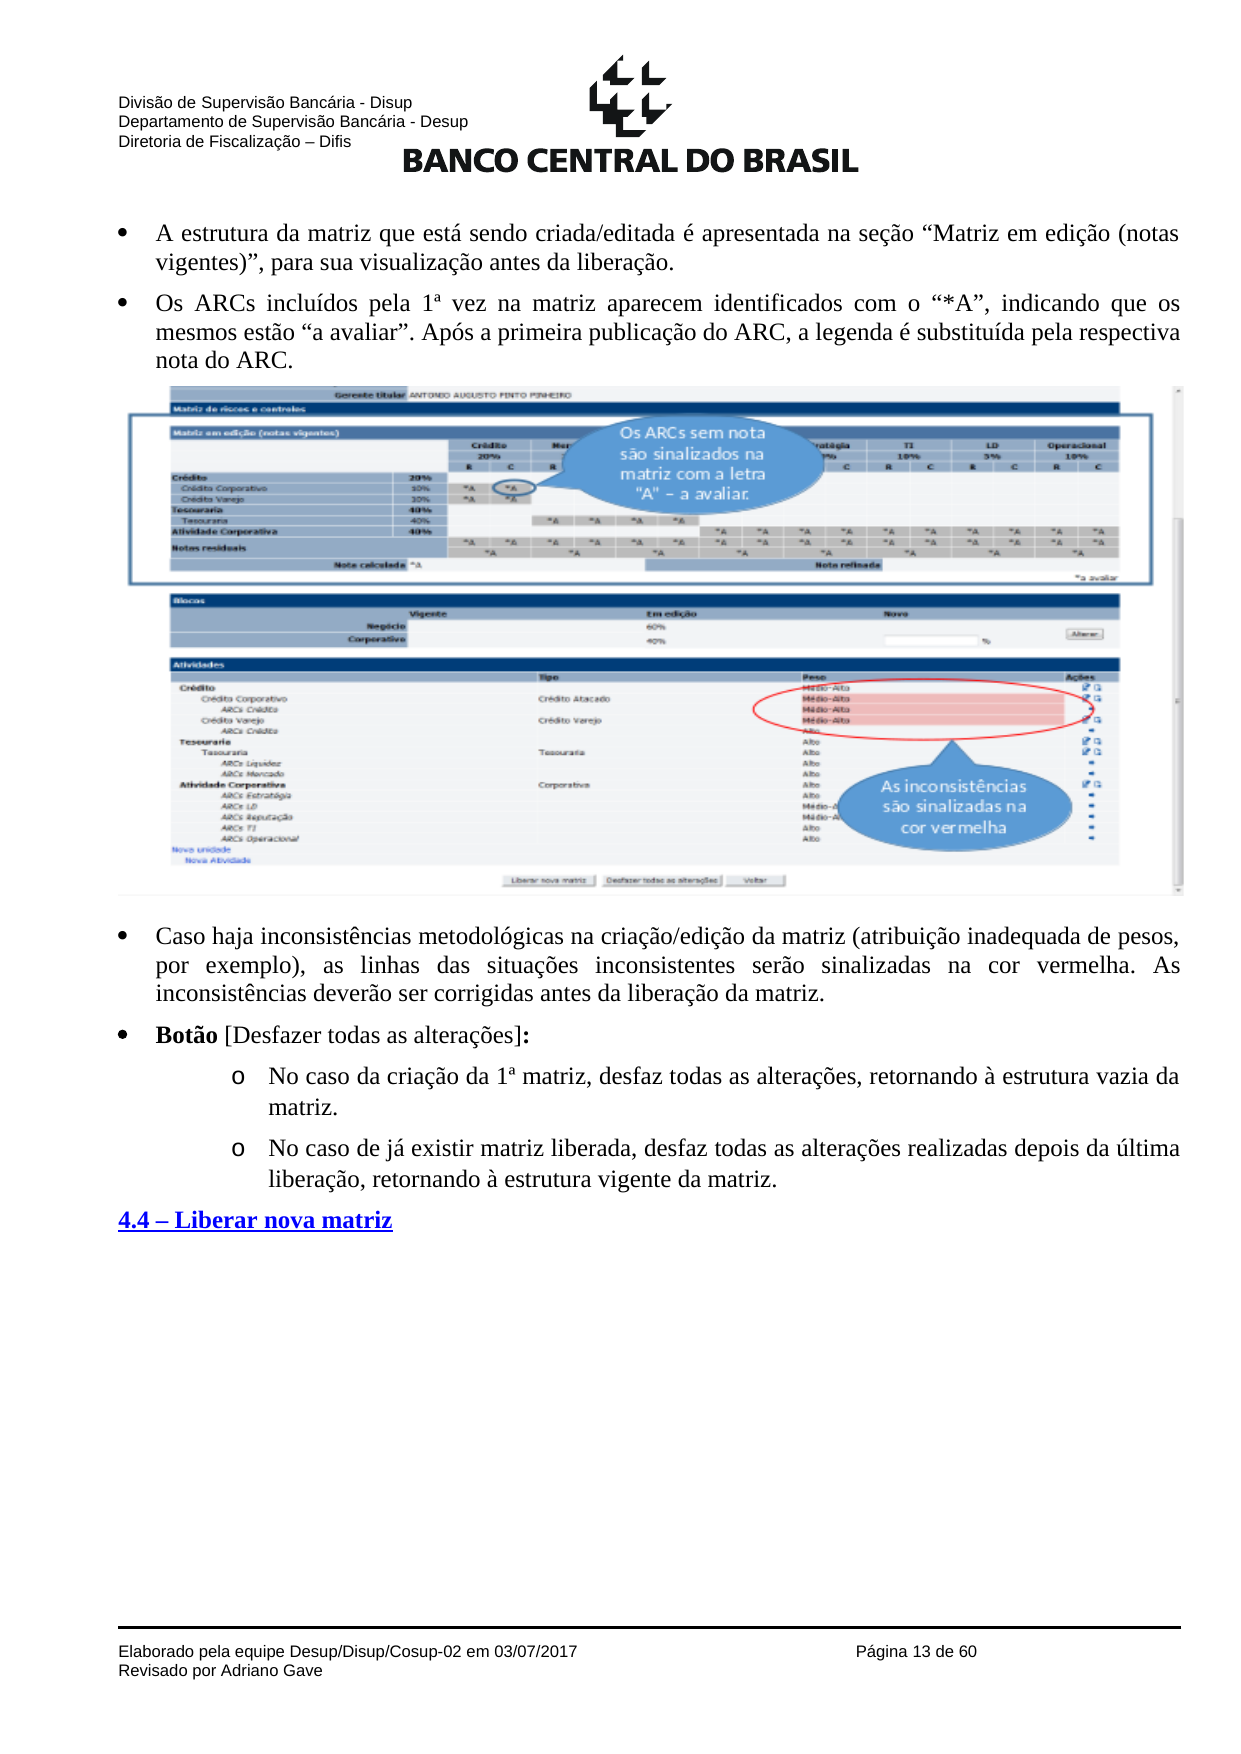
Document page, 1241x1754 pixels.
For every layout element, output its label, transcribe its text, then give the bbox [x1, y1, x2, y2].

list No caso da criação da 1ª matriz, desfaz todas as alterações, retornando à estrutura vazia da matriz. [231, 1061, 1181, 1121]
list No caso de já existir matriz liberada, desfaz todas as alterações realizadas depois da última liberação, retornando à estrutura vigente da matriz. [231, 1133, 1181, 1193]
text 4.4 – Liberar nova matriz [118, 1205, 1181, 1234]
list A estrutura da matriz que está sendo criada/editada é apresentada na seção “Matriz em edição (notas vigentes)”, para sua visualização antes da liberação. [118, 218, 1181, 275]
list Os ARCs incluídos pela 1ª vez na matriz aparecem identificados com o “*A”, indicando que os mesmos estão “a avaliar”. Após a primeira publicação do ARC, a legenda é substituída pela respectiva nota do ARC. [118, 288, 1181, 374]
list Botão [Desfazer todas as alterações]: [118, 1020, 1181, 1048]
list Caso haja inconsistências metodológicas na criação/edição da matriz (atribuição inadequada de pesos, por exemplo), as linhas das situações inconsistentes serão sinalizadas na cor vermelha. As inconsistências deverão ser corrigidas antes da liberação da matriz. [118, 921, 1181, 1007]
